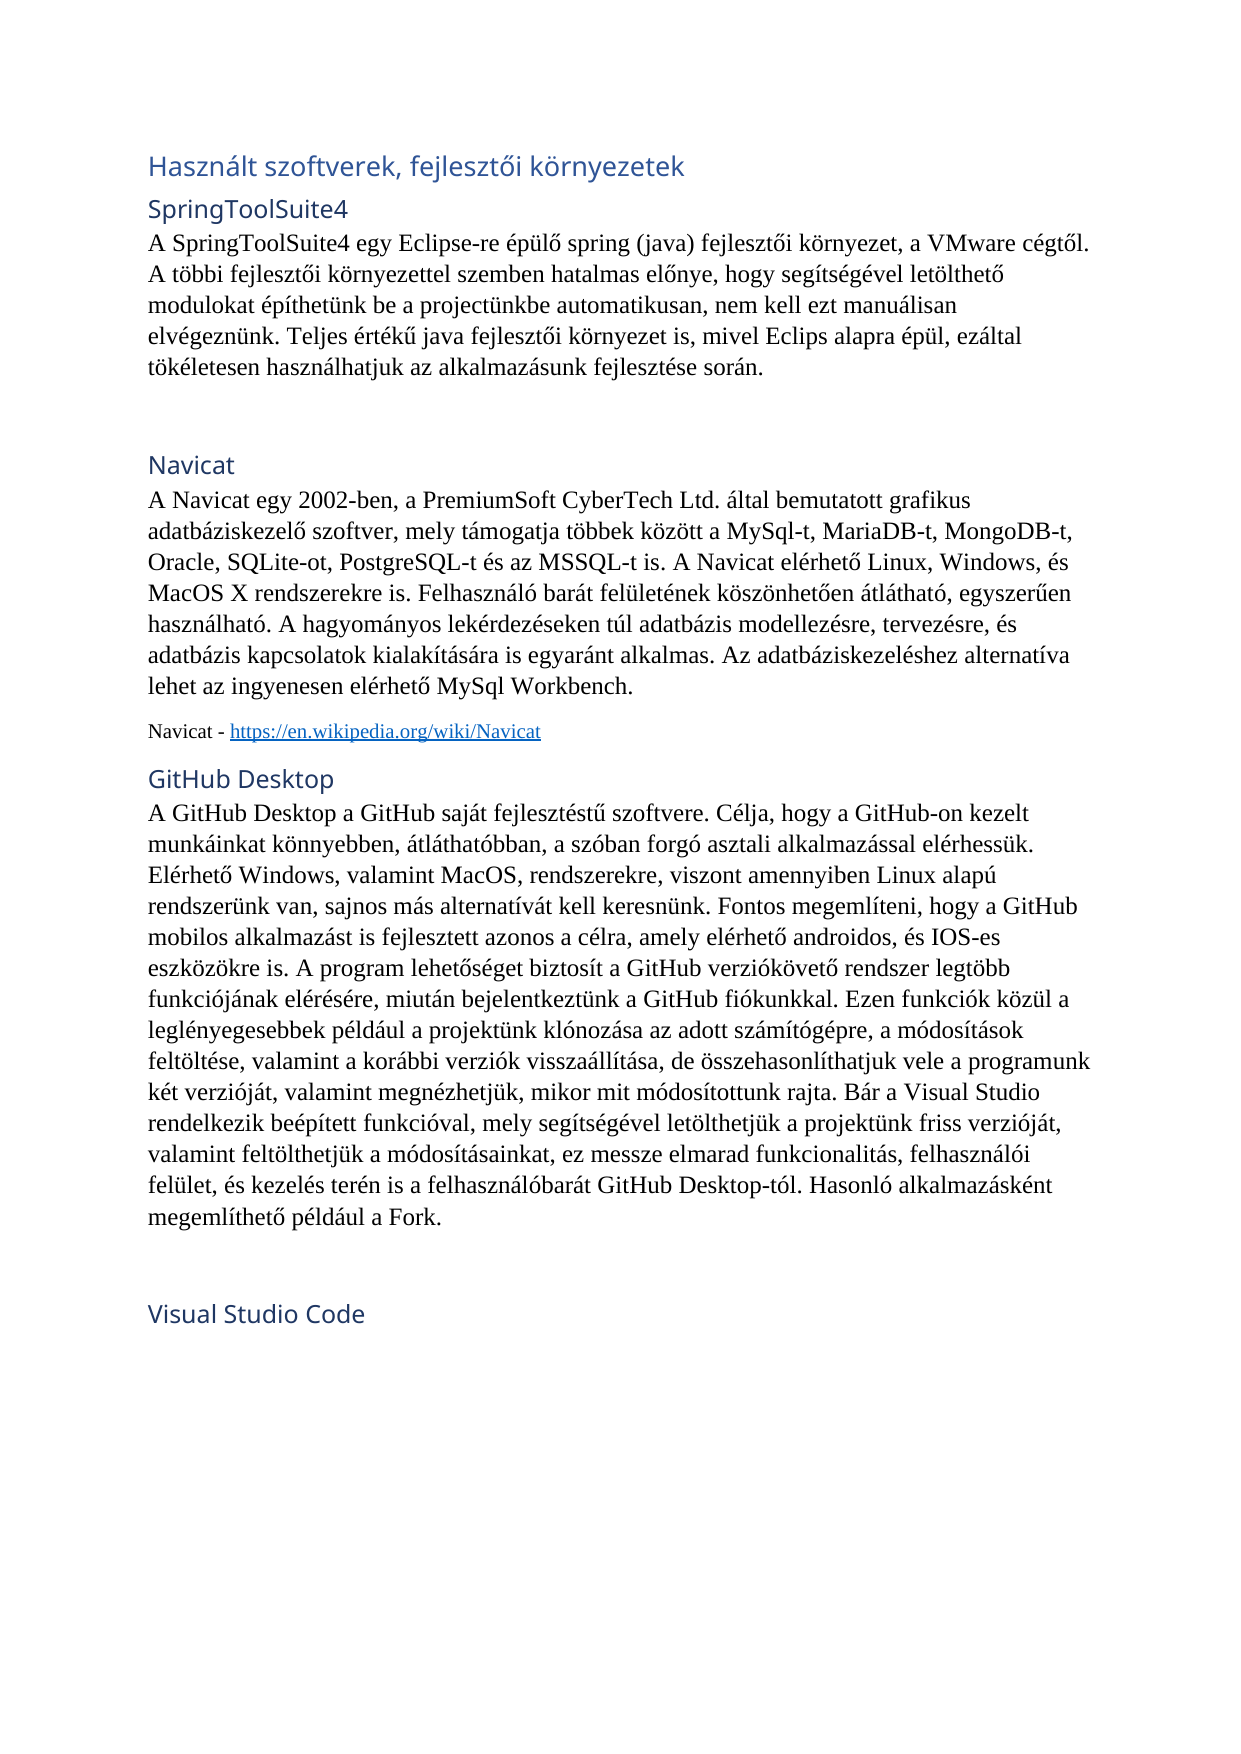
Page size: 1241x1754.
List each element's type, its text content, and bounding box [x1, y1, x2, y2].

text A GitHub Desktop a GitHub saját fejlesztéstű szoftvere. Célja, hogy a GitHub-on kezelt munkáinkat könnyebben, átláthatóbban, a szóban forgó asztali alkalmazással elérhessük. Elérhető Windows, valamint MacOS, rendszerekre, viszont amennyiben Linux alapú rendszerünk van, sajnos más alternatívát kell keresnünk. Fontos megemlíteni, hogy a GitHub mobilos alkalmazást is fejlesztett azonos a célra, amely elérhető androidos, és IOS-es eszközökre is. A program lehetőséget biztosít a GitHub verziókövető rendszer legtöbb funkciójának elérésére, miután bejelentkeztünk a GitHub fiókunkkal. Ezen funkciók közül a leglényegesebbek például a projektünk klónozása az adott számítógépre, a módosítások feltöltése, valamint a korábbi verziók visszaállítása, de összehasonlíthatjuk vele a programunk két verzióját, valamint megnézhetjük, mikor mit módosítottunk rajta. Bár a Visual Studio rendelkezik beépített funkcióval, mely segítségével letölthetjük a projektünk friss verzióját, valamint feltölthetjük a módosításainkat, ez messze elmarad funkcionalitás, felhasználói felület, és kezelés terén is a felhasználóbarát GitHub Desktop-tól. Hasonló alkalmazásként megemlíthető például a Fork. [148, 798, 1093, 1230]
text A Navicat egy 2002-ben, a PremiumSoft CyberTech Ltd. által bemutatott grafikus adatbáziskezelő szoftver, mely támogatja többek között a MySql-t, MariaDB-t, MongoDB-t, Oracle, SQLite-ot, PostgreSQL-t és az MSSQL-t is. A Navicat elérhető Linux, Windows, és MacOS X rendszerekre is. Felhasználó barát felületének köszönhetően átlátható, egyszerűen használható. A hagyományos lekérdezéseken túl adatbázis modellezésre, tervezésre, és adatbázis kapcsolatok kialakítására is egyaránt alkalmas. Az adatbáziskezeléshez alternatíva lehet az ingyenesen elérhető MySql Workbench. [148, 485, 1093, 700]
subtitle Használt szoftverek, fejlesztői környezetek [148, 148, 1093, 184]
subtitle Visual Studio Code [148, 1297, 1093, 1331]
subtitle Navicat [148, 448, 1093, 482]
subtitle GitHub Desktop [148, 761, 1093, 795]
subtitle SpringToolSuite4 [148, 192, 1093, 226]
text A SpringToolSuite4 egy Eclipse-re épülő spring (java) fejlesztői környezet, a VMware cégtől. A többi fejlesztői környezettel szemben hatalmas előnye, hogy segítségével letölthető modulokat építhetünk be a projectünkbe automatikusan, nem kell ezt manuálisan elvégeznünk. Teljes értékű java fejlesztői környezet is, mivel Eclips alapra épül, ezáltal tökéletesen használhatjuk az alkalmazásunk fejlesztése során. [148, 228, 1093, 381]
text Navicat - https://en.wikipedia.org/wiki/Navicat [148, 719, 1093, 743]
